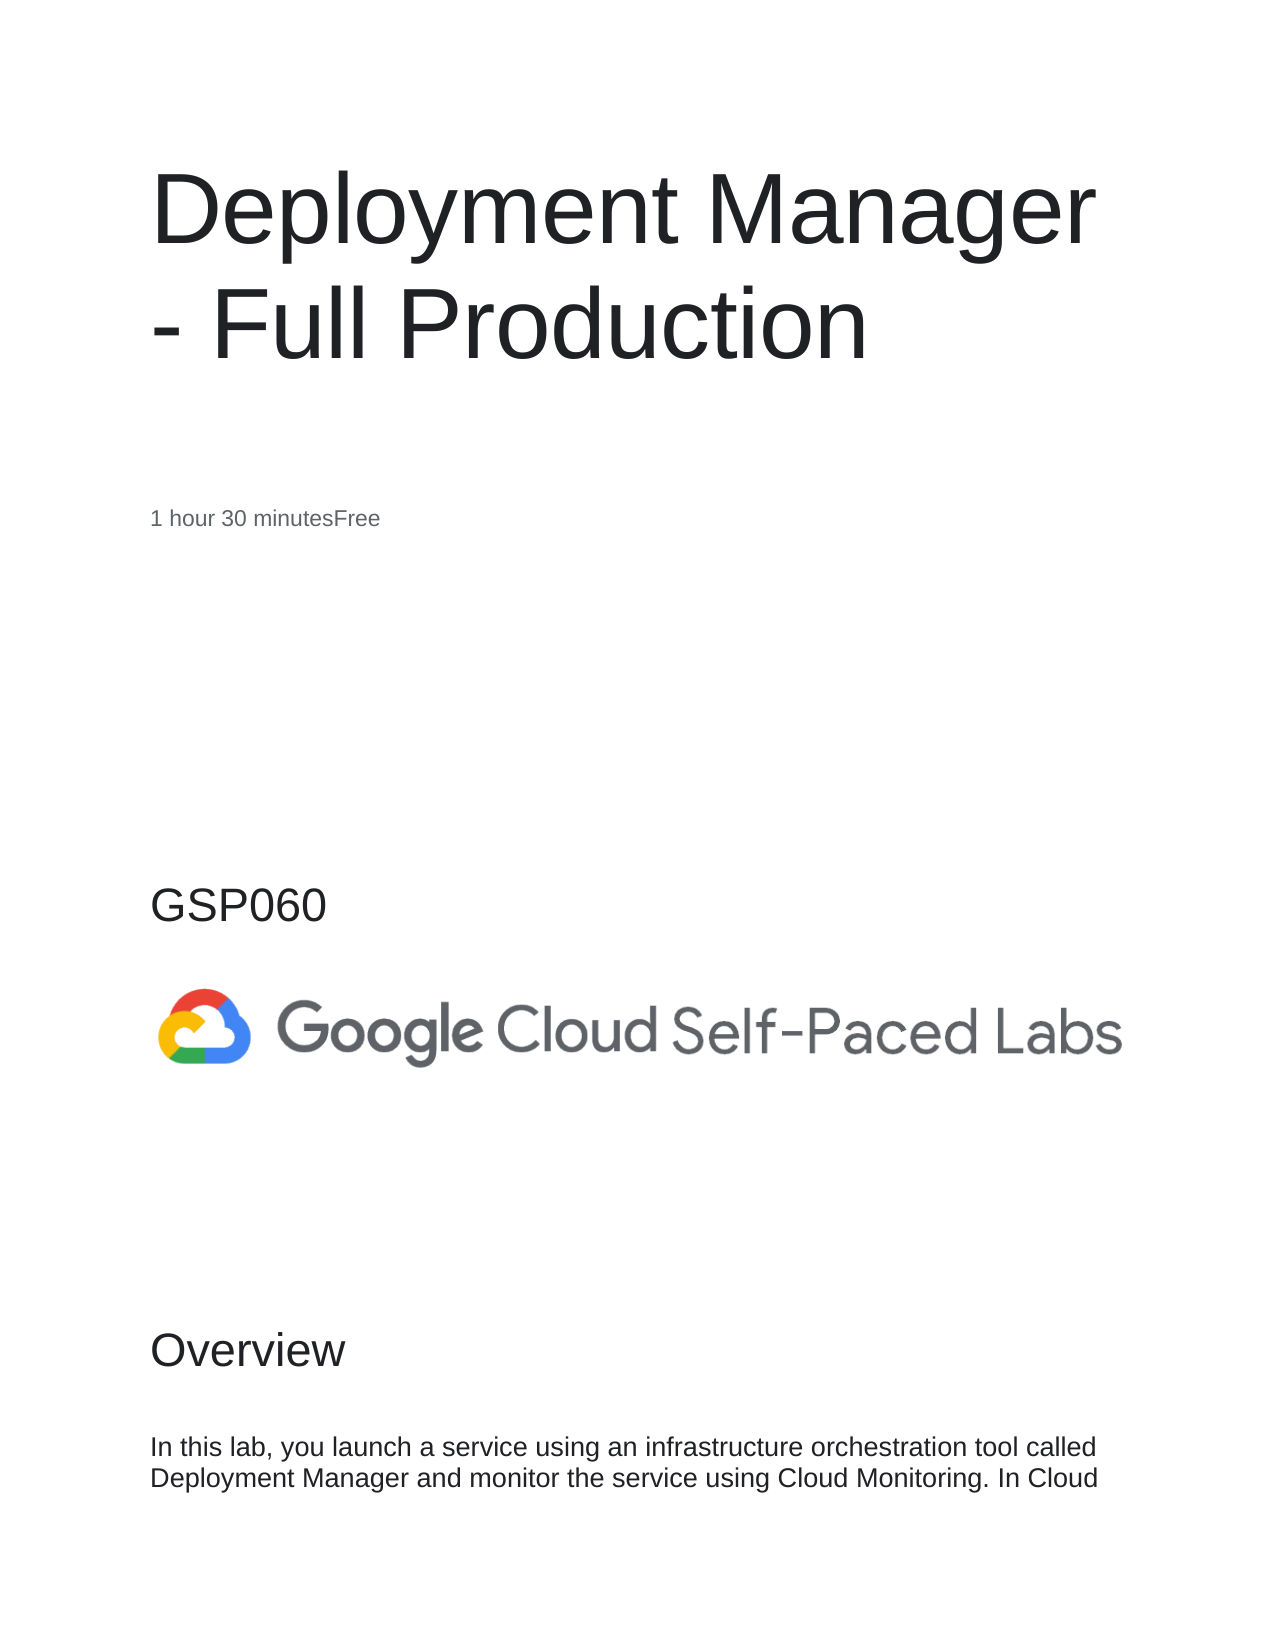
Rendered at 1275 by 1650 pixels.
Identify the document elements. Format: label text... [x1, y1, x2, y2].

picture [150, 985, 1125, 1073]
text 1 hour 30 minutesFree [150, 505, 1125, 531]
subtitle GSP060 [150, 877, 1125, 931]
subtitle Overview [150, 1323, 1125, 1377]
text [150, 1431, 1125, 1493]
subtitle Deployment Manager - Full Production [150, 150, 1125, 380]
